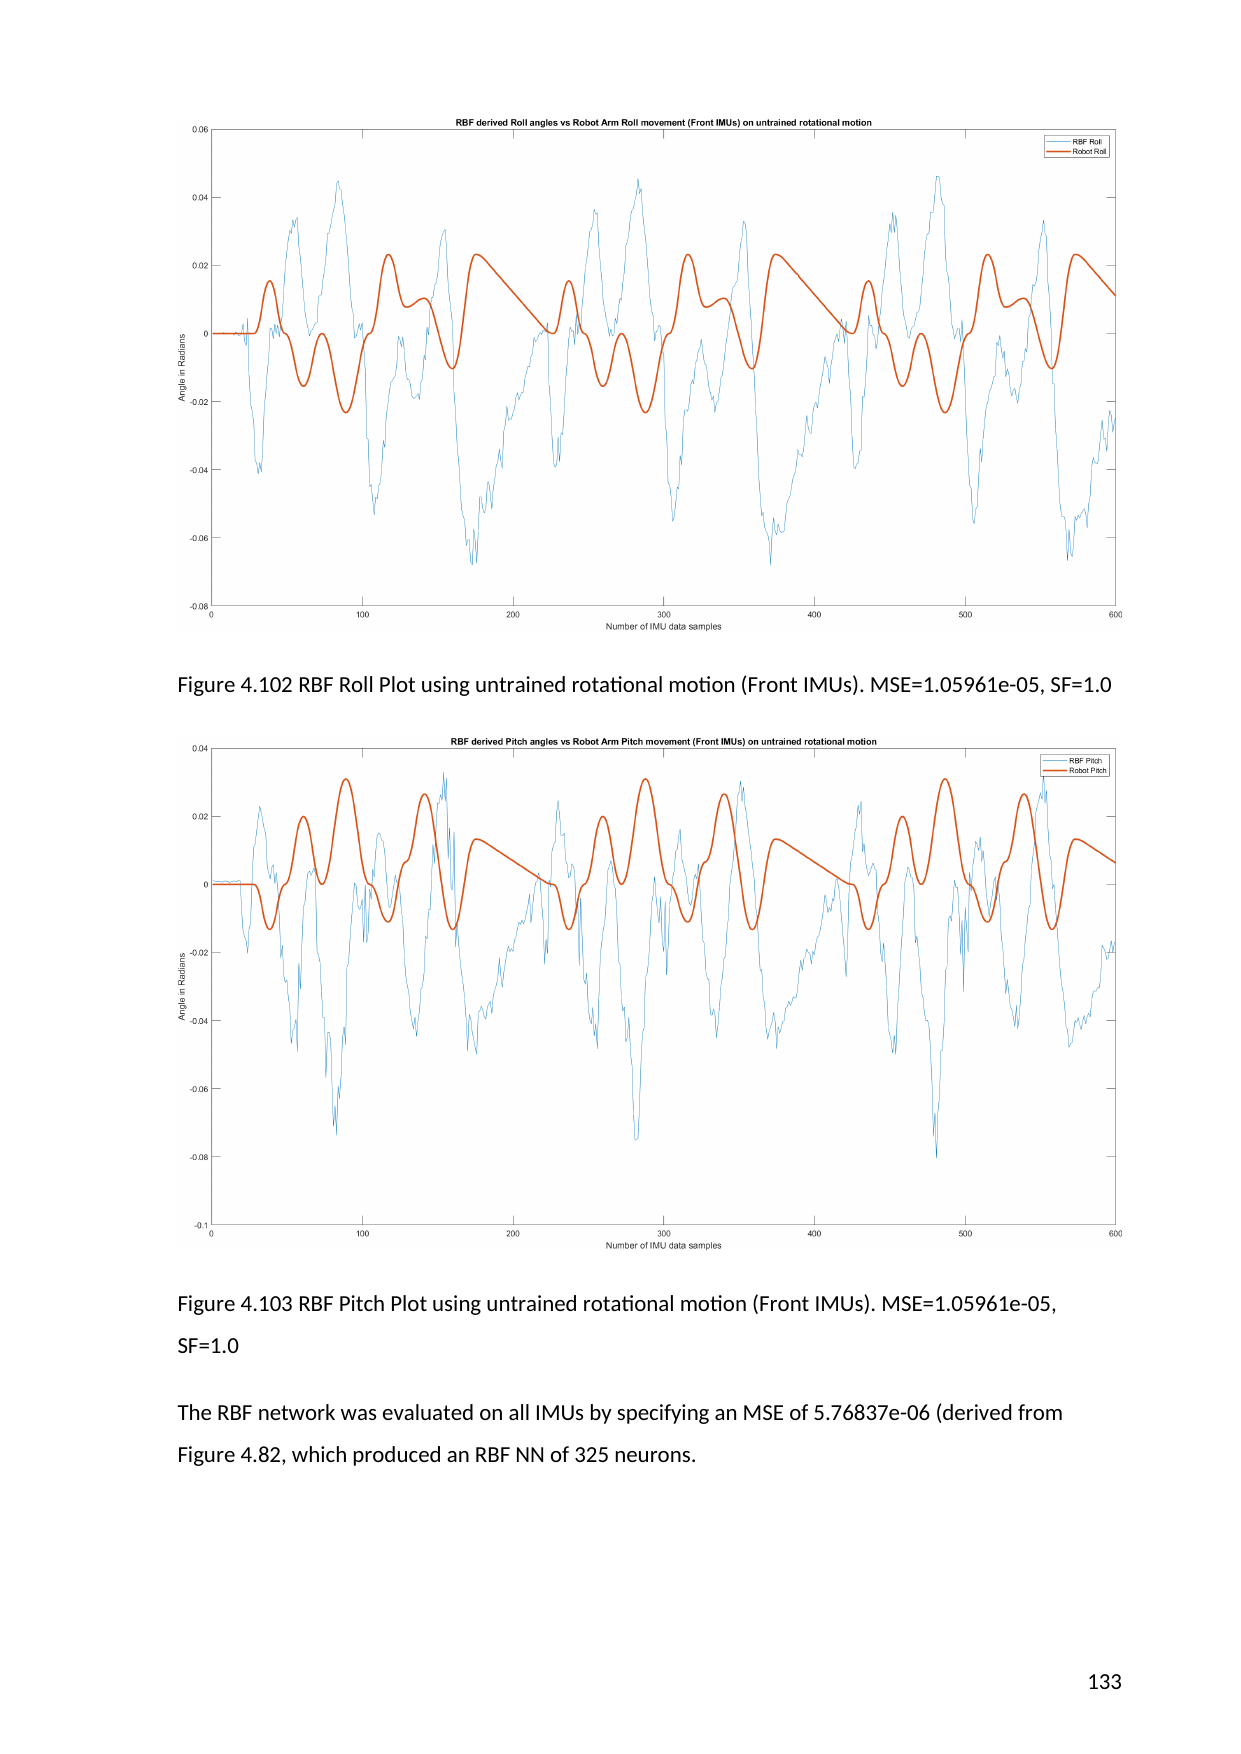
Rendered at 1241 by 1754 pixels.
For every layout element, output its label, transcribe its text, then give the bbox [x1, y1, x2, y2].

picture [177, 737, 1123, 1251]
picture [177, 118, 1123, 632]
text The RBF network was evaluated on all IMUs by specifying an MSE of 5.76837e-06 (derived from Figure 4.82, which produced an RBF NN of 325 neurons. [177, 1398, 1122, 1468]
